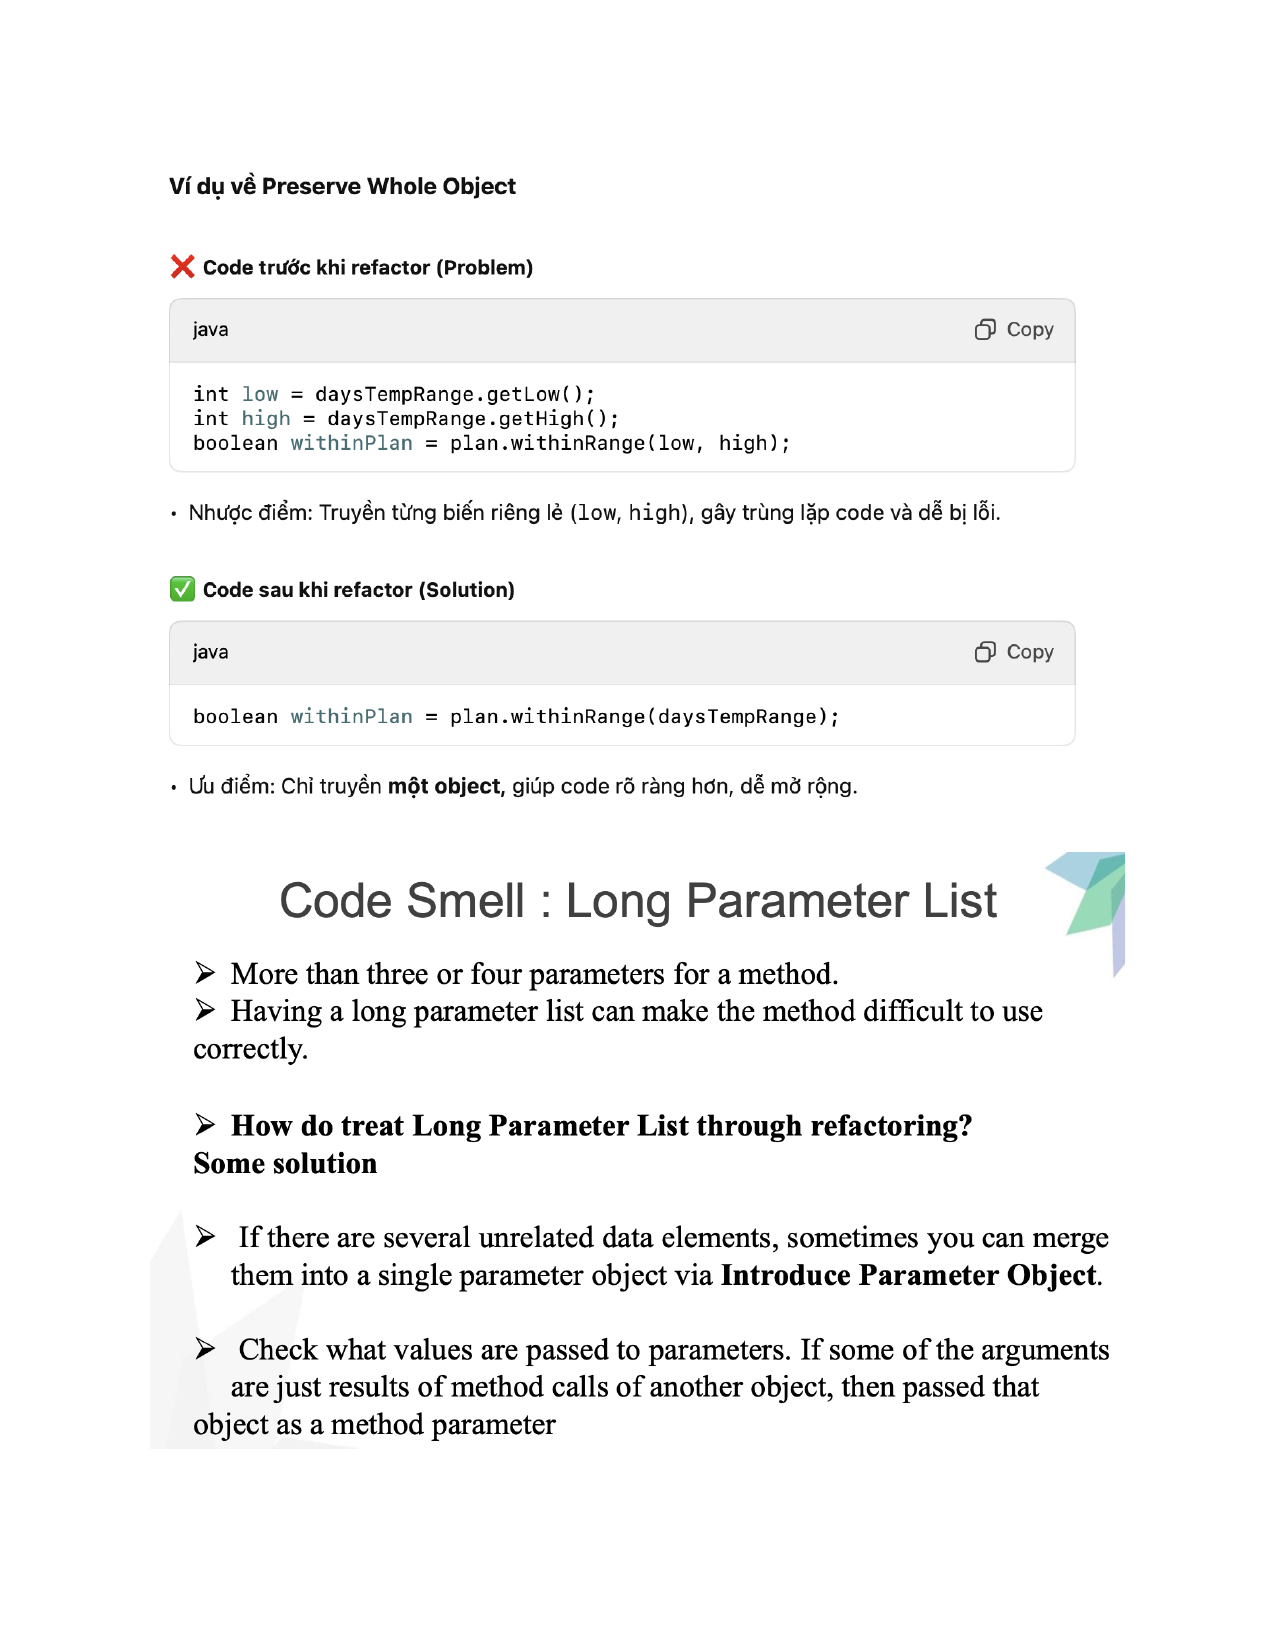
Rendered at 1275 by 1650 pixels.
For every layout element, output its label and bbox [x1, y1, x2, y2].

picture [150, 852, 1125, 1449]
picture [150, 150, 1125, 832]
